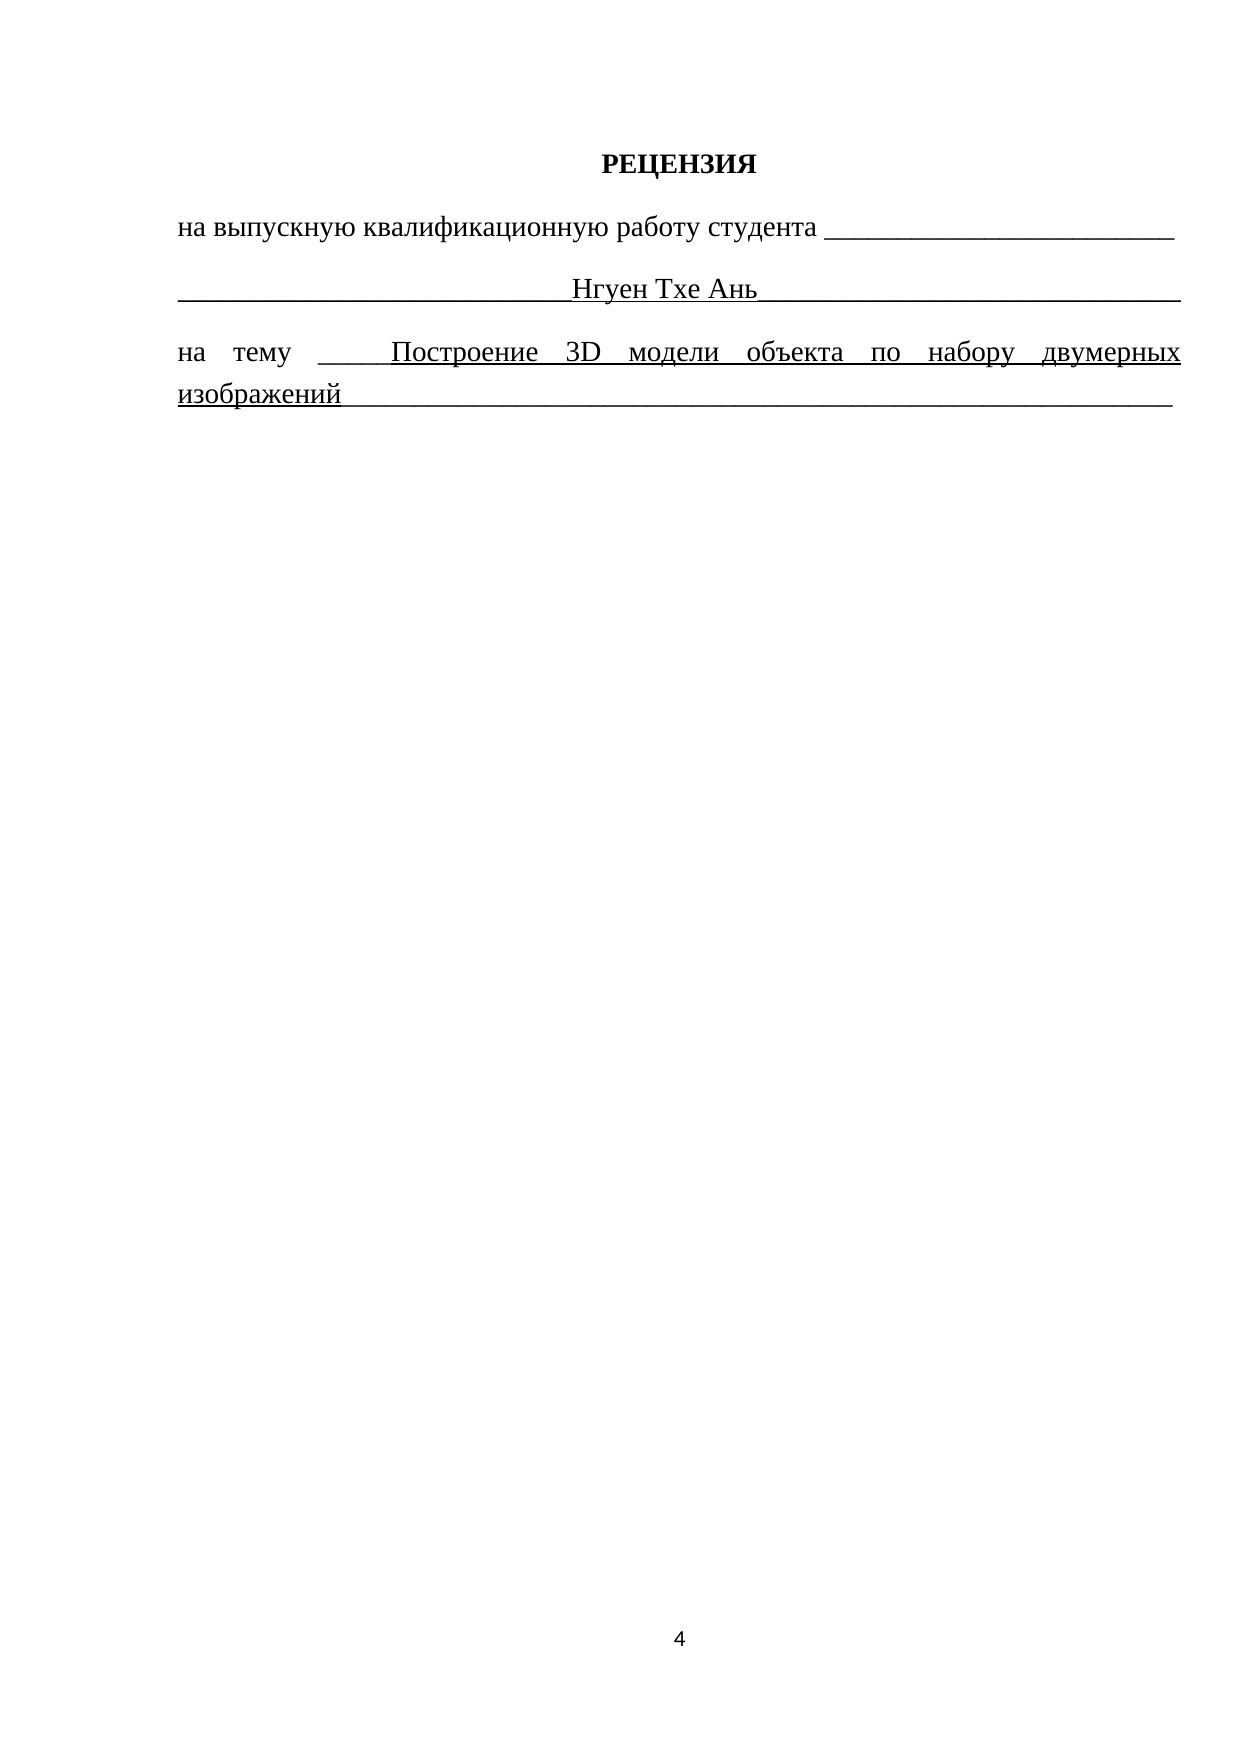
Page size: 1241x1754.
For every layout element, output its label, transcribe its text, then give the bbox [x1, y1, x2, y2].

text РЕЦЕНЗИЯ [177, 147, 1181, 180]
text на выпускную квалификационную работу студента ________________________ [177, 209, 1181, 242]
text ___________________________Нгуен Тхе Ань_____________________________ [177, 272, 1181, 305]
text на тему _____Построение 3D модели объекта по набору двумерных изображений_________________________________________________________ [177, 334, 1181, 410]
